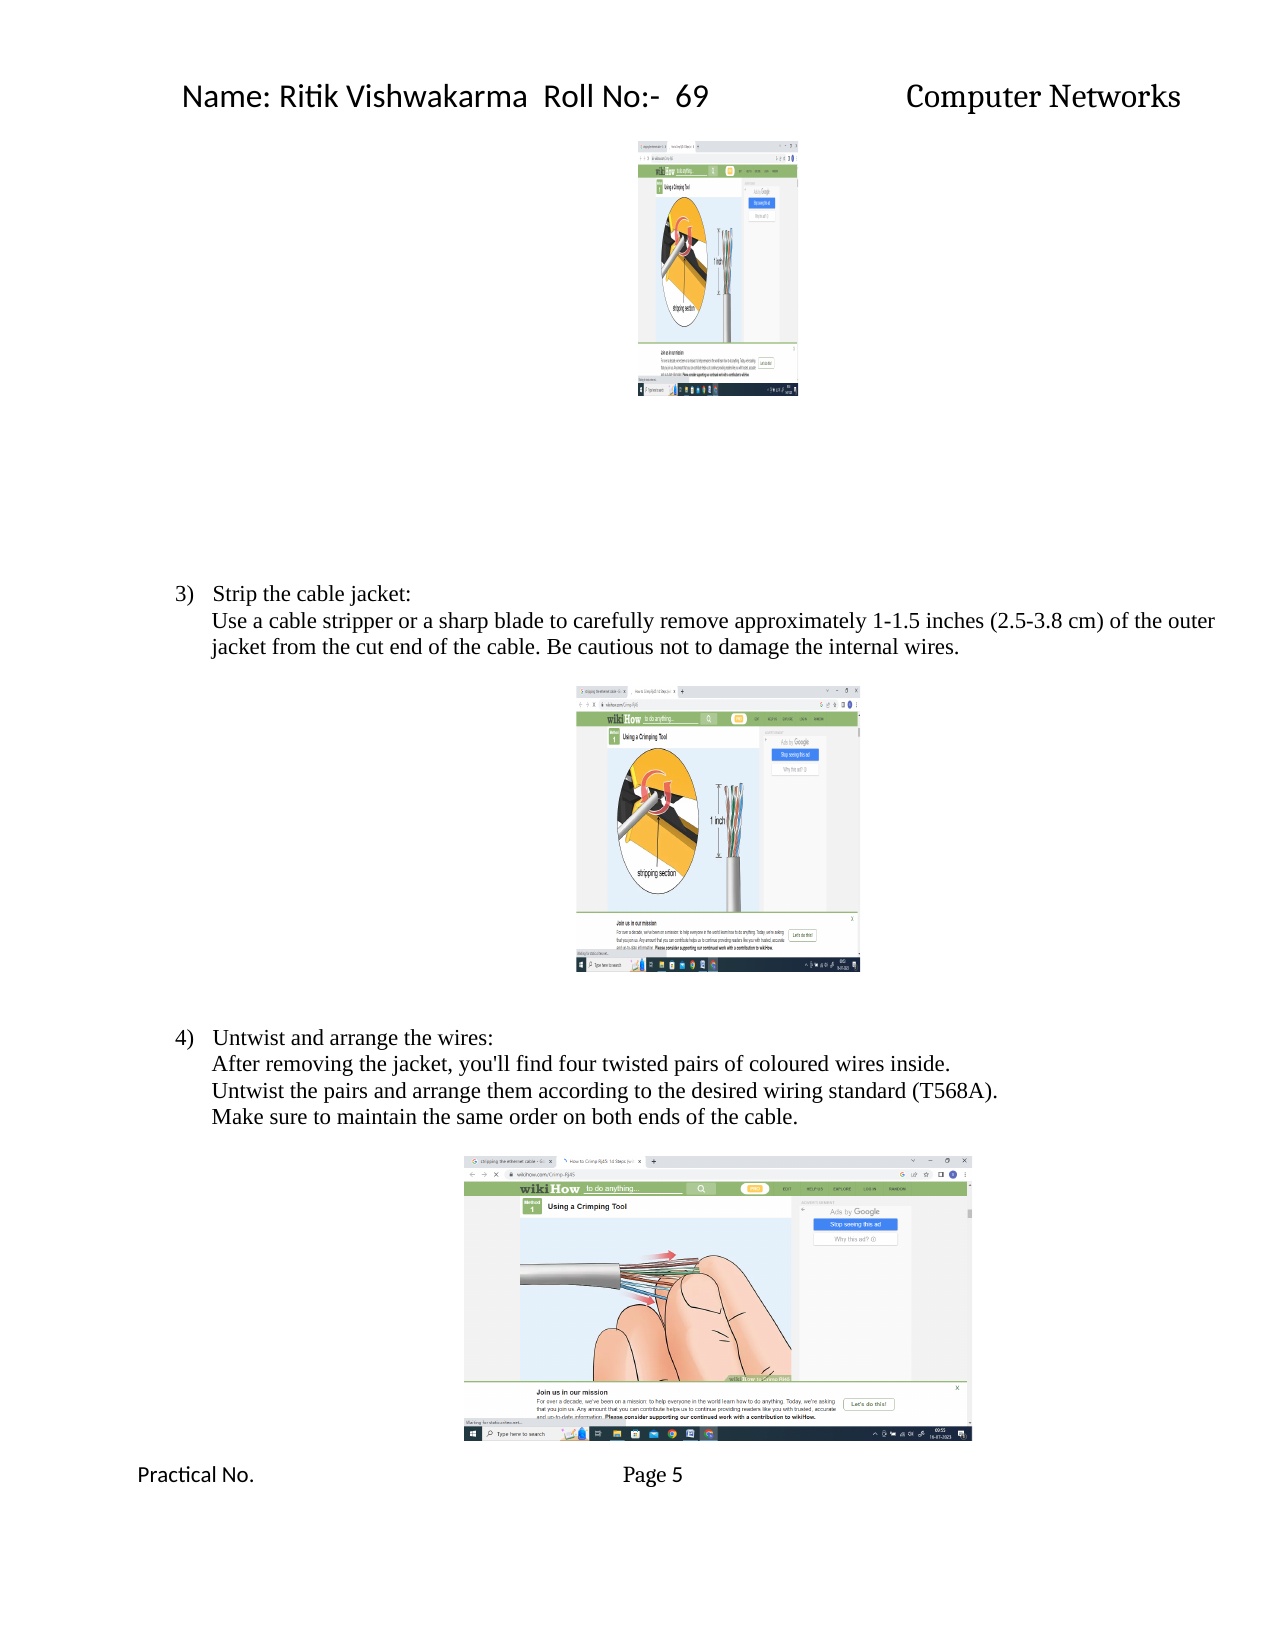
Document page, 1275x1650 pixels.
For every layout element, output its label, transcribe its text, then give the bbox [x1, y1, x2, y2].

text Untwist the pairs and arrange them according to the desired wiring standard (T568A). [211, 1077, 1225, 1103]
text After removing the jacket, you'll find four twisted pairs of coloured wires inside. [211, 1051, 1225, 1077]
picture [464, 1156, 973, 1441]
text Use a cable stripper or a sharp blade to carefully remove approximately 1-1.5 inches (2.5-3.8 cm) of the outer jacket from the cut end of the cable. Be cautious not to damage the internal wires. [211, 607, 1225, 659]
list Strip the cable jacket: [175, 581, 1225, 607]
list Untwist and arrange the wires: [175, 1024, 1225, 1051]
picture [638, 141, 799, 396]
text Make sure to maintain the same order on both ends of the cable. [211, 1103, 1225, 1129]
picture [576, 686, 861, 972]
